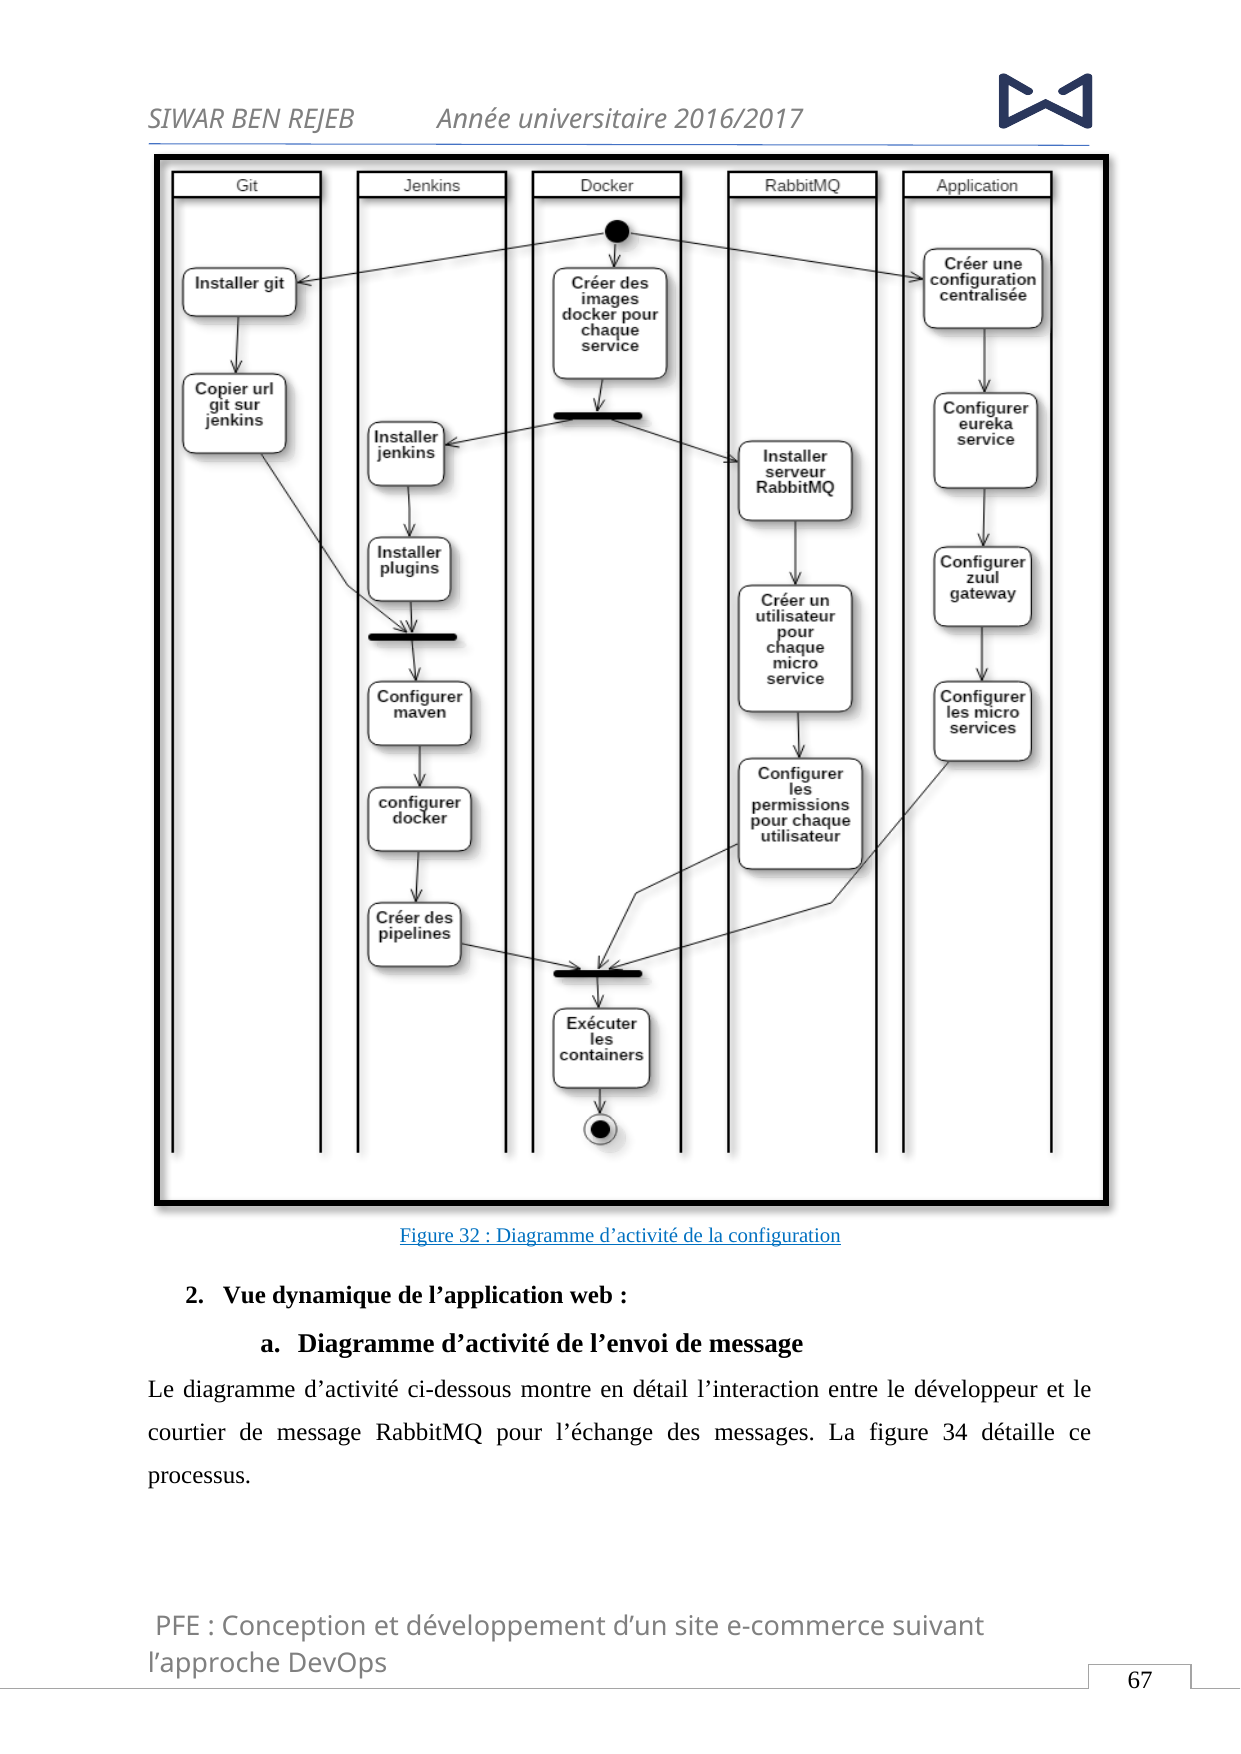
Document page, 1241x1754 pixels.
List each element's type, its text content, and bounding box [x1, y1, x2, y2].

text Figure 32 : Diagramme d’activité de la configuration [148, 1223, 1093, 1247]
picture [160, 160, 1103, 1200]
text Le diagramme d’activité ci-dessous montre en détail l’interaction entre le développeur et le courtier de message RabbitMQ pour l’échange des messages. La figure 34 détaille ce processus. [148, 1374, 1093, 1489]
picture [998, 73, 1093, 129]
subtitle Diagramme d’activité de l’envoi de message [260, 1327, 1093, 1358]
list Vue dynamique de l’application web : [185, 1280, 1093, 1308]
